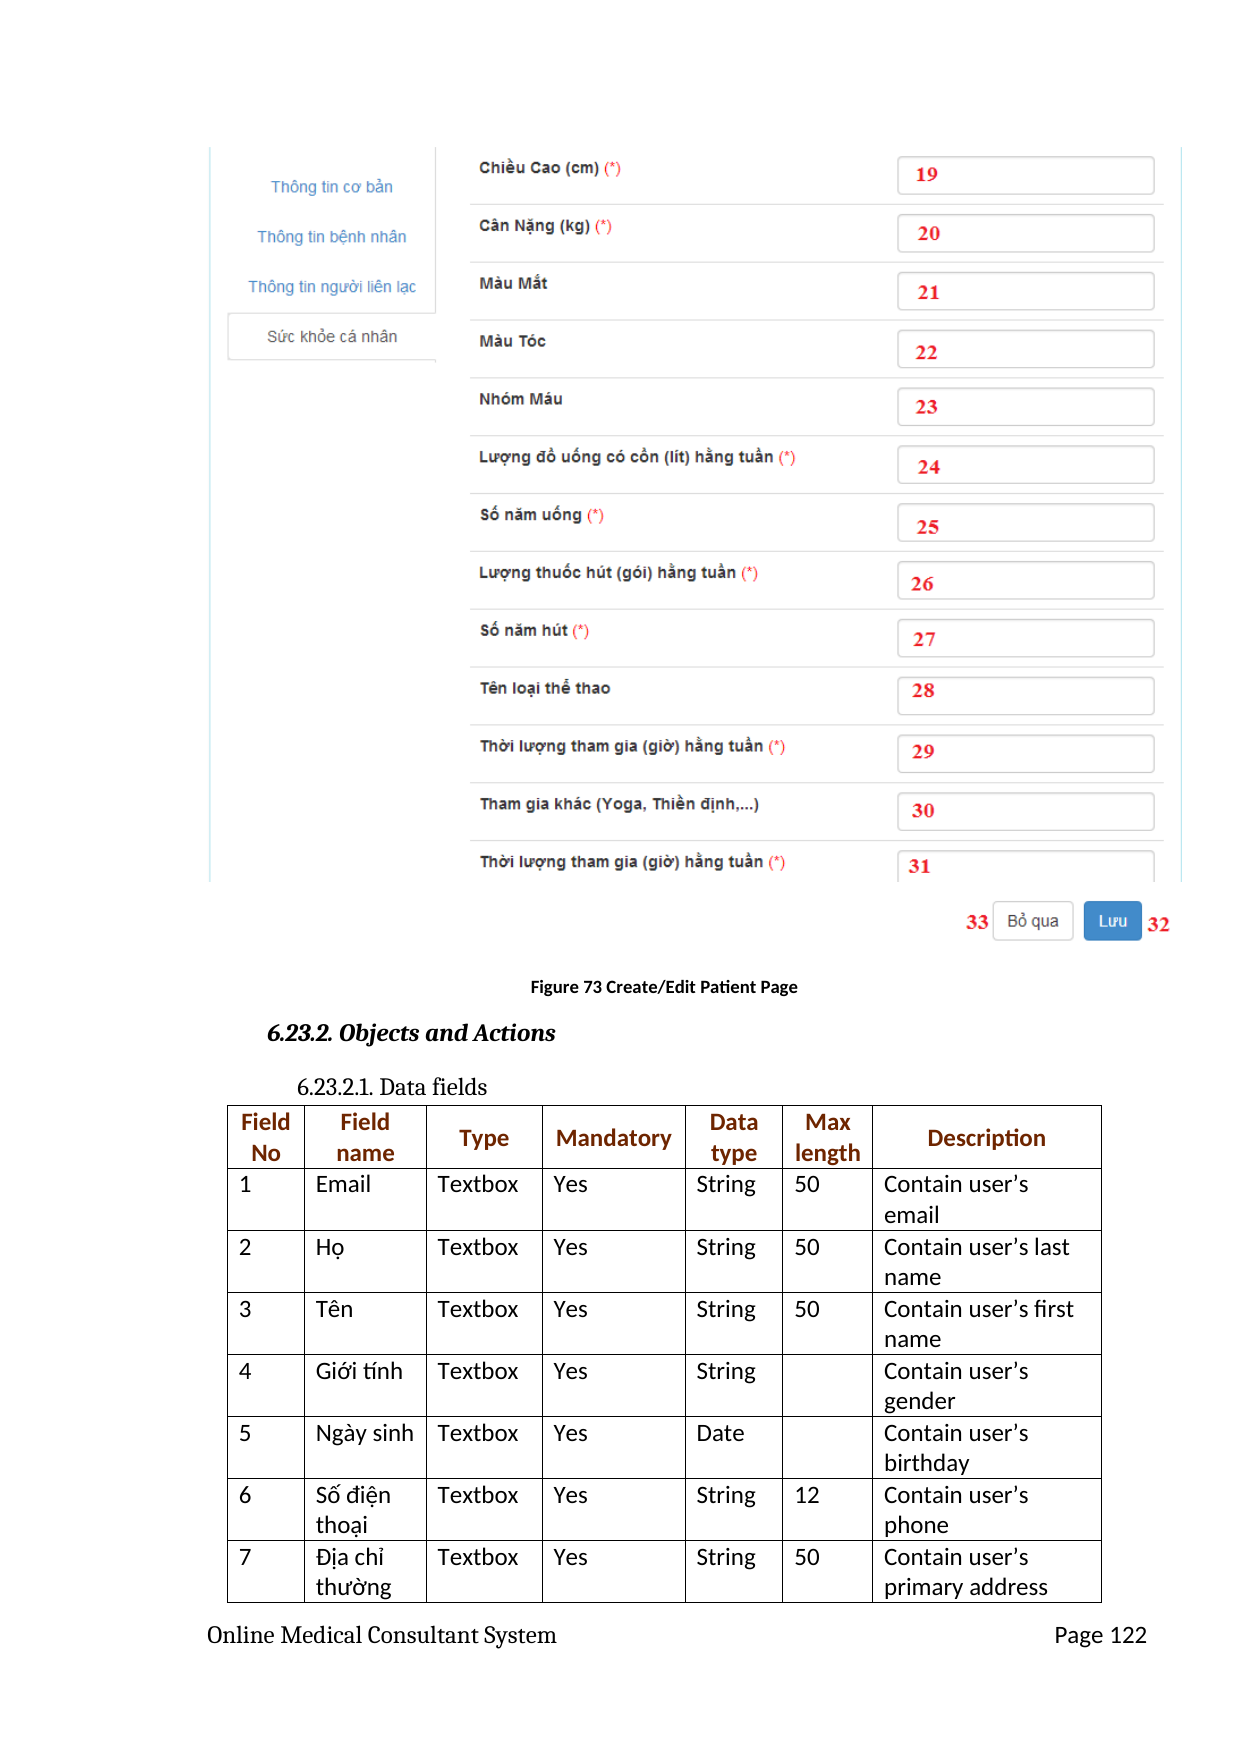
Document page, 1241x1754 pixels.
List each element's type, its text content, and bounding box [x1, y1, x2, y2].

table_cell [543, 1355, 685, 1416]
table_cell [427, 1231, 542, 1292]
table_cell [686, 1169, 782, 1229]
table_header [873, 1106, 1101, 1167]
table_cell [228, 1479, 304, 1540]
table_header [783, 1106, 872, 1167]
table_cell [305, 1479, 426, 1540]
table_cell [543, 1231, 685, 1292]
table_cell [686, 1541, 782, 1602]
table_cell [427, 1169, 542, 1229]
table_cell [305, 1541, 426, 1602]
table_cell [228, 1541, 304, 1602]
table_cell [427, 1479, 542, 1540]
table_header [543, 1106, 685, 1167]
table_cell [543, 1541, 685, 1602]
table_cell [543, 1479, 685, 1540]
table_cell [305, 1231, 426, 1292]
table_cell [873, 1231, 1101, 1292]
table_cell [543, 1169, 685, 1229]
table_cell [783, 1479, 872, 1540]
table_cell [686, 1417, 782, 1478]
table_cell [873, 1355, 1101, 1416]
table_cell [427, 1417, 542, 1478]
text Figure 73 Create/Edit Patient Page [207, 975, 1122, 998]
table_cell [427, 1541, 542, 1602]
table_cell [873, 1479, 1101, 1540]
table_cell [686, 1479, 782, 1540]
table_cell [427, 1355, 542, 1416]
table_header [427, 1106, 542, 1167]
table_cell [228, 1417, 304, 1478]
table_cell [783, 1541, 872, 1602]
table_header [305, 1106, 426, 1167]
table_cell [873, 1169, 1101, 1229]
picture [207, 147, 1182, 882]
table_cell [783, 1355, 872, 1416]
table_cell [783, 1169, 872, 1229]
picture [207, 886, 1182, 950]
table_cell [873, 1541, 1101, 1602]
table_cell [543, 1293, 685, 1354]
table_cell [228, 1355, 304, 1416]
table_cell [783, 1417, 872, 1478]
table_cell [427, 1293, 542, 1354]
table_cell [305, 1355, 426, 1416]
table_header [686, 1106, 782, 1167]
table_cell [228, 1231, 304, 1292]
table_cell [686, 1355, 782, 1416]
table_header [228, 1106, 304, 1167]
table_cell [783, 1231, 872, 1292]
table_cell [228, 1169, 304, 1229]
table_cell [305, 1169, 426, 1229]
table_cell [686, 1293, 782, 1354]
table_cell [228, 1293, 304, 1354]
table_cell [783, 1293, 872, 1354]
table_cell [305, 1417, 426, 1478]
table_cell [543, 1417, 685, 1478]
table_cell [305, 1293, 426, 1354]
subtitle Data fields [282, 1072, 1122, 1101]
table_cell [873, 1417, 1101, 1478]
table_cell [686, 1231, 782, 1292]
subtitle Objects and Actions [267, 1018, 1122, 1047]
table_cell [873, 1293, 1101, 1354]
